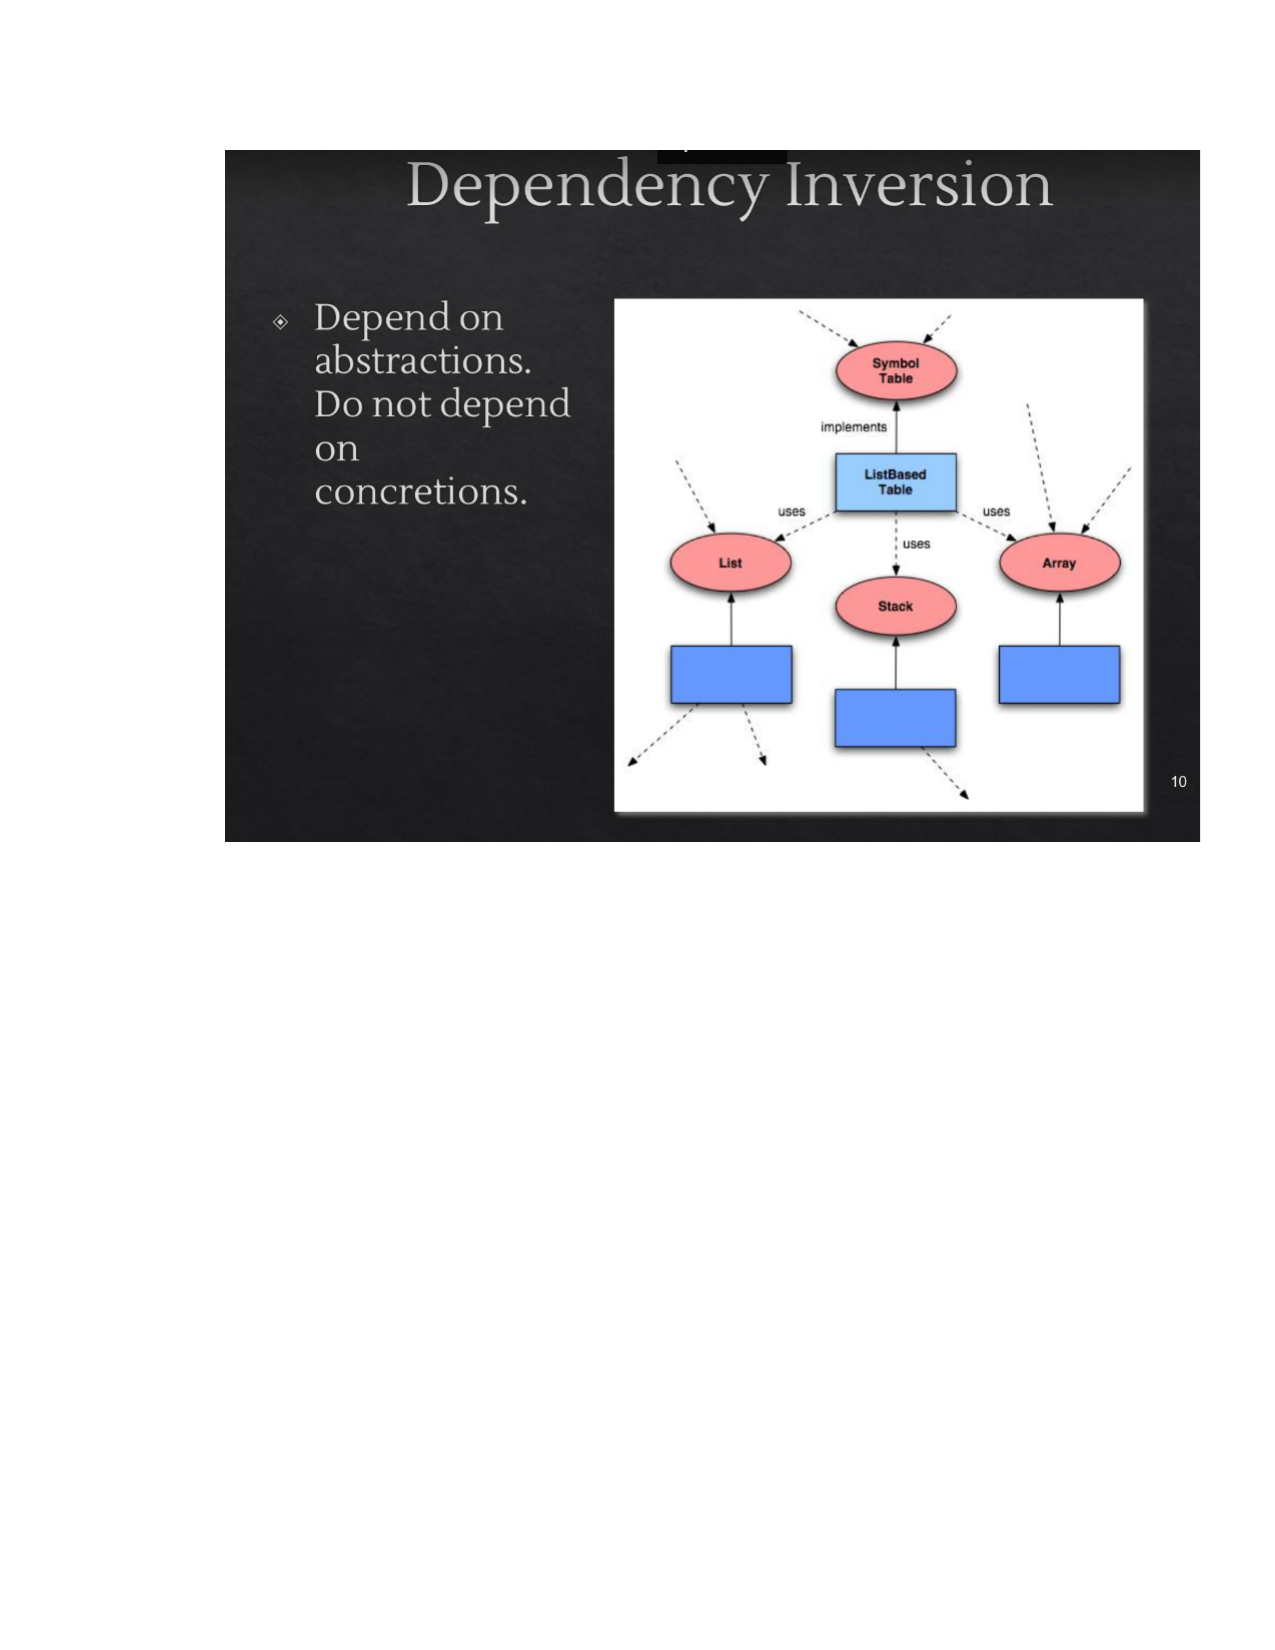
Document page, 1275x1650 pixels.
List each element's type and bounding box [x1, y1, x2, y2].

picture [225, 150, 1200, 842]
